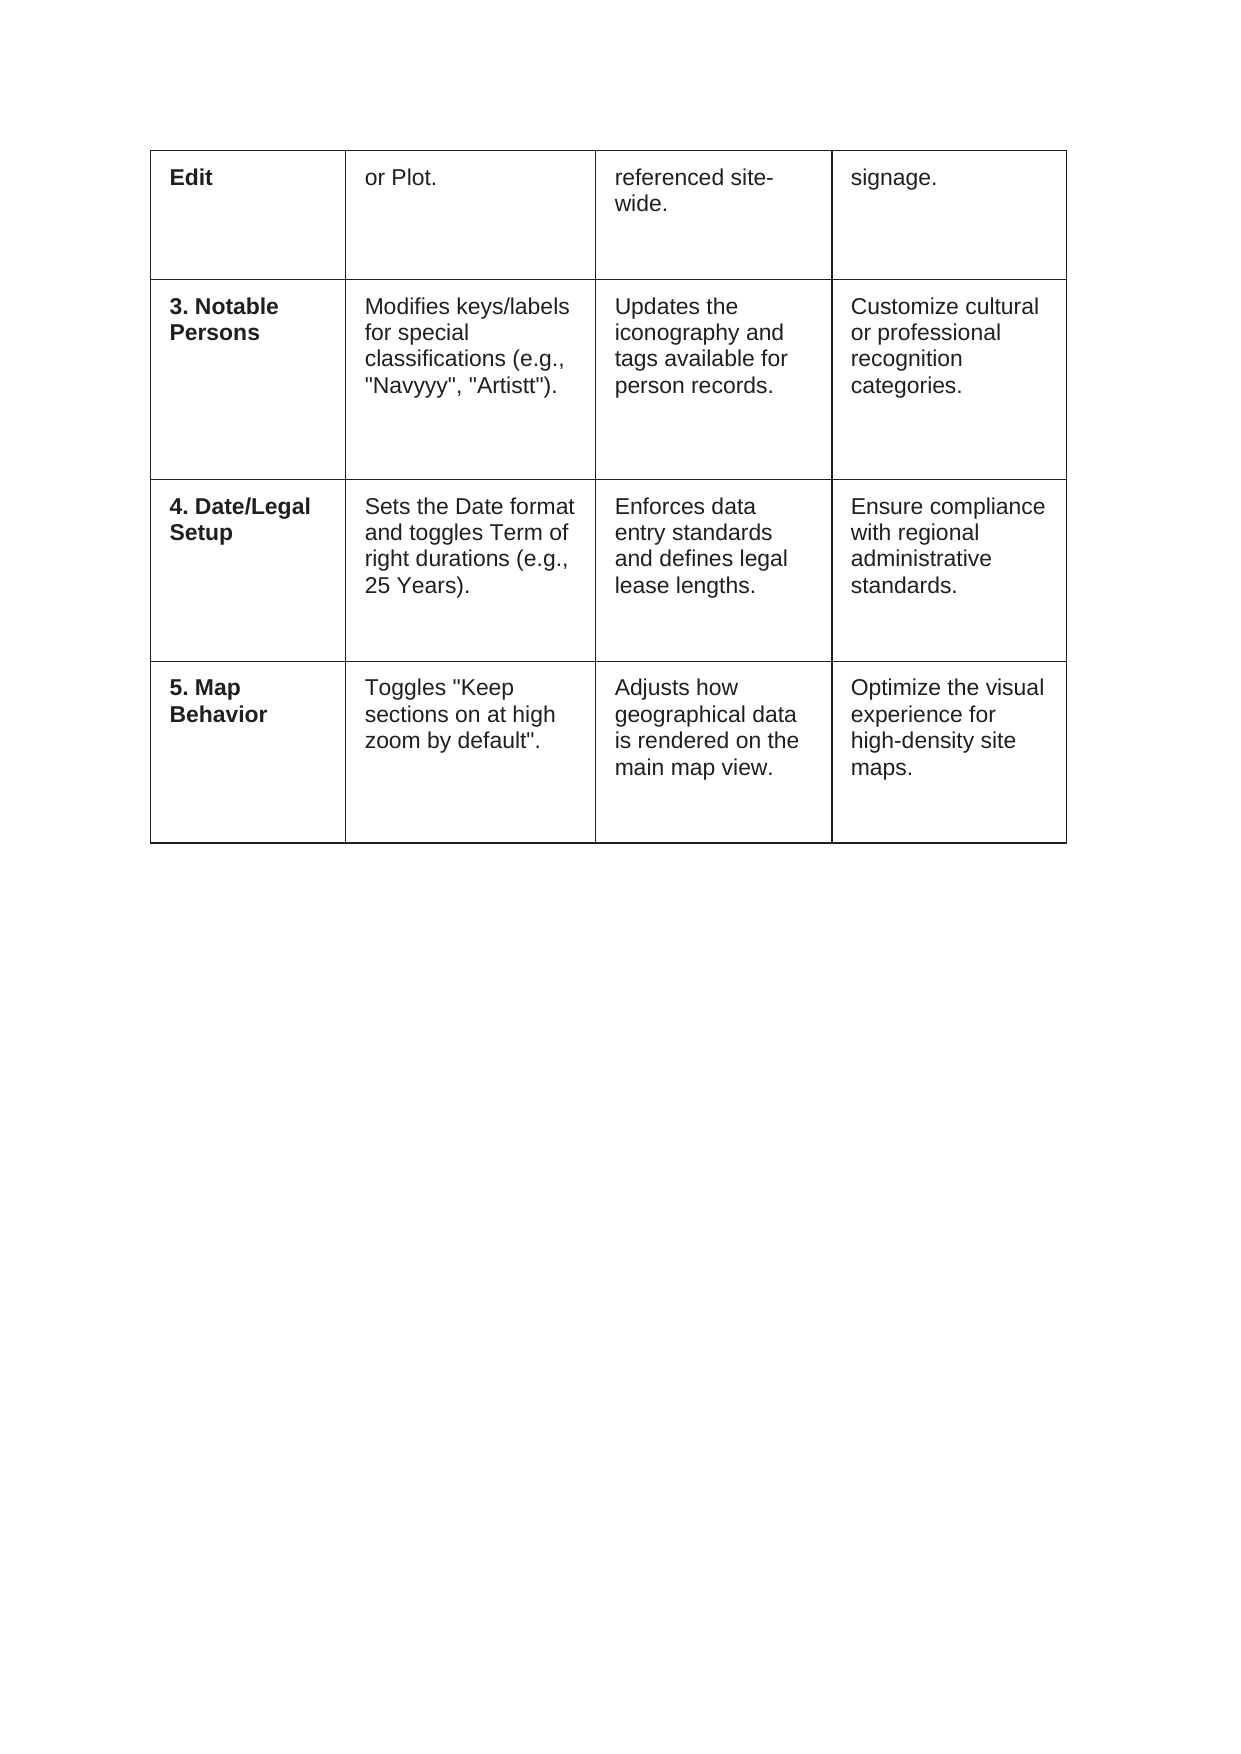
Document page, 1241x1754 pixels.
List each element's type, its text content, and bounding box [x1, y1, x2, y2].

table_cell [346, 151, 595, 279]
table_cell Customize cultural or professional recognition categories. [833, 280, 1066, 479]
table_cell Ensure compliance with regional administrative standards. [833, 480, 1066, 661]
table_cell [596, 151, 831, 279]
table_cell 2. Terminology Edit [151, 151, 345, 279]
table_cell Modifies keys/labels for special classifications (e.g., "Navyyy", "Artistt"). [346, 280, 595, 479]
table_cell 5. Map Behavior [151, 662, 345, 842]
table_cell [833, 151, 1066, 279]
table_cell 4. Date/Legal Setup [151, 480, 345, 661]
table_cell Sets the Date format and toggles Term of right durations (e.g., 25 Years). [346, 480, 595, 661]
table_cell Adjusts how geographical data is rendered on the main map view. [596, 662, 831, 842]
table_cell Updates the iconography and tags available for person records. [596, 280, 831, 479]
table_cell Optimize the visual experience for high-density site maps. [833, 662, 1066, 842]
table_cell Enforces data entry standards and defines legal lease lengths. [596, 480, 831, 661]
table_cell 3. Notable Persons [151, 280, 345, 479]
table_cell Toggles "Keep sections on at high zoom by default". [346, 662, 595, 842]
